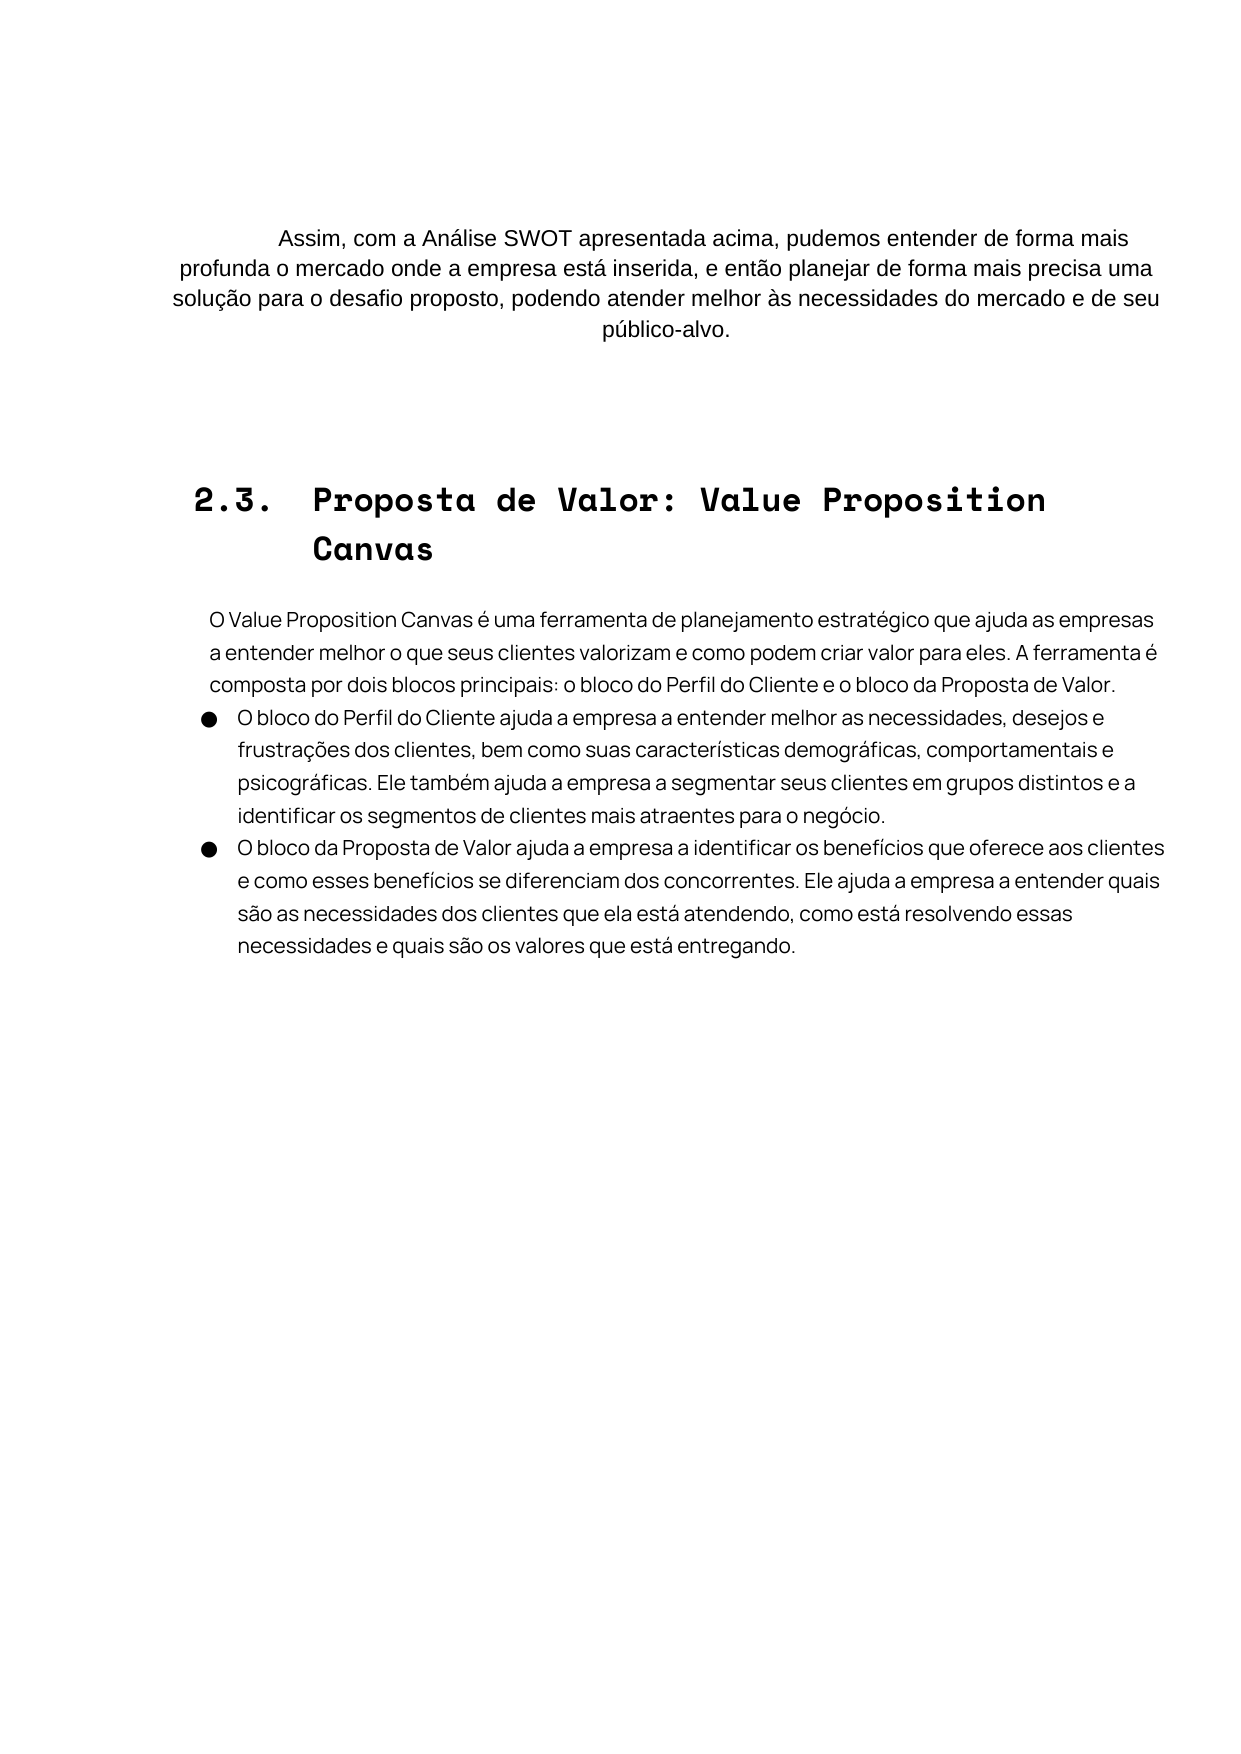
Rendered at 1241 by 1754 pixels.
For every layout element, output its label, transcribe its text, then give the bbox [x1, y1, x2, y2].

list O bloco do Perfil do Cliente ajuda a empresa a entender melhor as necessidades, desejos e frustrações dos clientes, bem como suas características demográficas, comportamentais e psicográficas. Ele também ajuda a empresa a segmentar seus clientes em grupos distintos e a identificar os segmentos de clientes mais atraentes para o negócio. [200, 703, 1170, 829]
text O Value Proposition Canvas é uma ferramenta de planejamento estratégico que ajuda as empresas a entender melhor o que seus clientes valorizam e como podem criar valor para eles. A ferramenta é composta por dois blocos principais: o bloco do Perfil do Cliente e o bloco da Proposta de Valor. [209, 605, 1170, 699]
text Assim, com a Análise SWOT apresentada acima, pudemos entender de forma mais profunda o mercado onde a empresa está inserida, e então planejar de forma mais precisa uma solução para o desafio proposto, podendo atender melhor às necessidades do mercado e de seu público-alvo. [162, 225, 1170, 342]
list O bloco da Proposta de Valor ajuda a empresa a identificar os benefícios que oferece aos clientes e como esses benefícios se diferenciam dos concorrentes. Ele ajuda a empresa a entender quais são as necessidades dos clientes que ela está atendendo, como está resolvendo essas necessidades e quais são os valores que está entregando. [200, 833, 1170, 960]
subtitle Proposta de Valor: Value Proposition Canvas [275, 474, 1170, 573]
